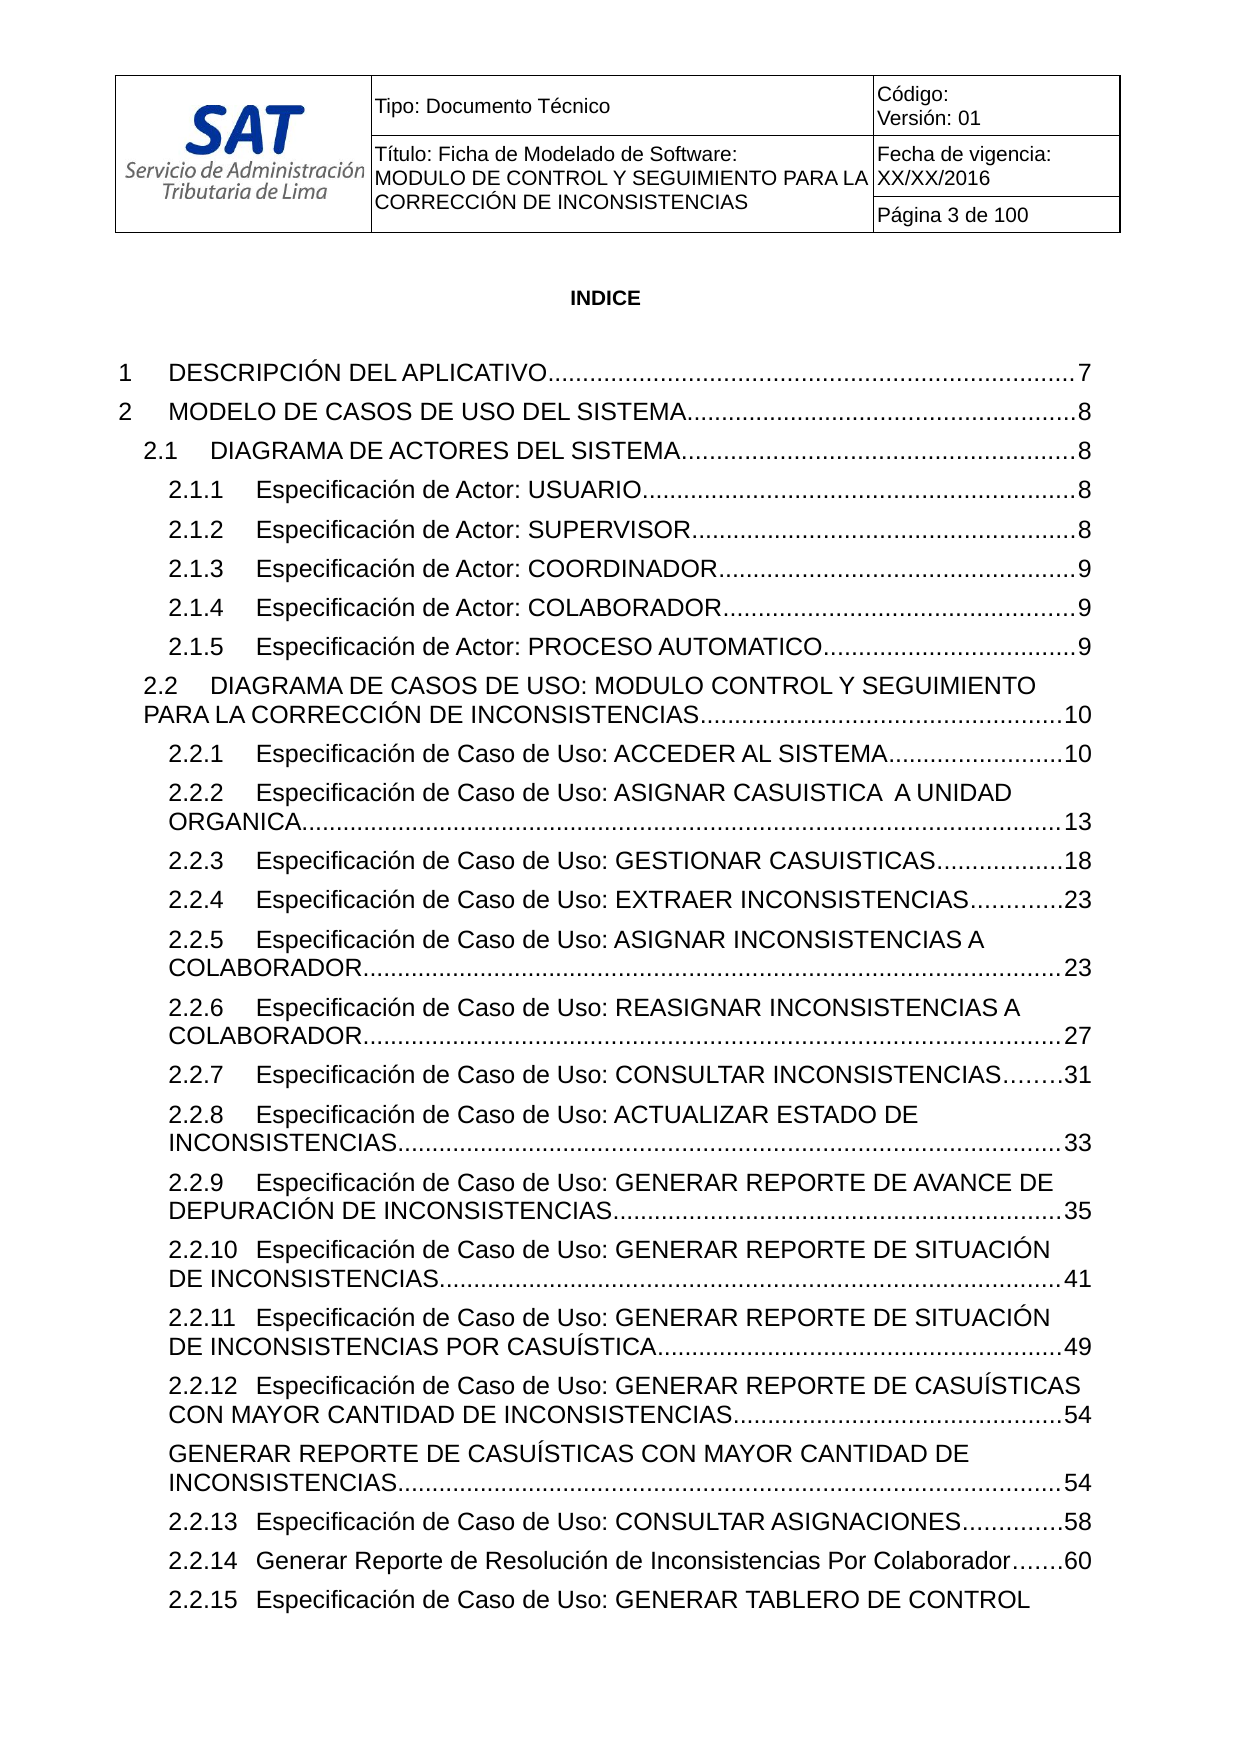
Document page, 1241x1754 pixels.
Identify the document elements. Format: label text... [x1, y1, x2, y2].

text 2.1 DIAGRAMA DE ACTORES DEL SISTEMA 8 [143, 436, 1093, 465]
text 2.1.4 Especificación de Actor: COLABORADOR 9 [168, 593, 1093, 622]
text 2.2.13 Especificación de Caso de Uso: CONSULTAR ASIGNACIONES 58 [168, 1507, 1093, 1536]
text 2.2 DIAGRAMA DE CASOS DE USO: MODULO CONTROL Y SEGUIMIENTO PARA LA CORRECCIÓN DE INCONSISTENCIAS 10 [143, 671, 1093, 729]
text 2.2.10 Especificación de Caso de Uso: GENERAR REPORTE DE SITUACIÓN DE INCONSISTENCIAS 41 [168, 1235, 1093, 1293]
text INDICE [118, 286, 1093, 310]
text 2.1.1 Especificación de Actor: USUARIO 8 [168, 475, 1093, 504]
text 2.2.12 Especificación de Caso de Uso: GENERAR REPORTE DE CASUÍSTICAS CON MAYOR CANTIDAD DE INCONSISTENCIAS 54 [168, 1371, 1093, 1429]
text 2.2.6 Especificación de Caso de Uso: REASIGNAR INCONSISTENCIAS A COLABORADOR 27 [168, 992, 1093, 1050]
text 2.2.9 Especificación de Caso de Uso: GENERAR REPORTE DE AVANCE DE DEPURACIÓN DE INCONSISTENCIAS 35 [168, 1167, 1093, 1225]
text 2.2.14 Generar Reporte de Resolución de Inconsistencias Por Colaborador 60 [168, 1546, 1093, 1575]
text 2.2.15 Especificación de Caso de Uso: GENERAR TABLERO DE CONTROL PARA INDICADORES DE AVANCE DE RESOLUCIÓN DE INCONSISTENCIAS 63 [168, 1585, 1093, 1614]
text 2.2.3 Especificación de Caso de Uso: GESTIONAR CASUISTICAS 18 [168, 846, 1093, 875]
text 2.1.3 Especificación de Actor: COORDINADOR 9 [168, 554, 1093, 582]
picture [125, 105, 365, 199]
text GENERAR REPORTE DE CASUÍSTICAS CON MAYOR CANTIDAD DE INCONSISTENCIAS 54 [168, 1439, 1093, 1497]
text 2.2.5 Especificación de Caso de Uso: ASIGNAR INCONSISTENCIAS A COLABORADOR 23 [168, 924, 1093, 982]
text 2.2.7 Especificación de Caso de Uso: CONSULTAR INCONSISTENCIAS 31 [168, 1060, 1093, 1089]
text 2.2.11 Especificación de Caso de Uso: GENERAR REPORTE DE SITUACIÓN DE INCONSISTENCIAS POR CASUÍSTICA 49 [168, 1303, 1093, 1361]
text 2 MODELO DE CASOS DE USO DEL SISTEMA 8 [118, 397, 1093, 426]
text 1 DESCRIPCIÓN DEL APLICATIVO 7 [118, 358, 1093, 387]
text 2.1.2 Especificación de Actor: SUPERVISOR 8 [168, 514, 1093, 543]
text 2.2.8 Especificación de Caso de Uso: ACTUALIZAR ESTADO DE INCONSISTENCIAS 33 [168, 1099, 1093, 1157]
text 2.2.4 Especificación de Caso de Uso: EXTRAER INCONSISTENCIAS 23 [168, 885, 1093, 914]
text 2.2.2 Especificación de Caso de Uso: ASIGNAR CASUISTICA A UNIDAD ORGANICA 13 [168, 778, 1093, 836]
text 2.2.1 Especificación de Caso de Uso: ACCEDER AL SISTEMA 10 [168, 739, 1093, 768]
text 2.1.5 Especificación de Actor: PROCESO AUTOMATICO 9 [168, 632, 1093, 661]
